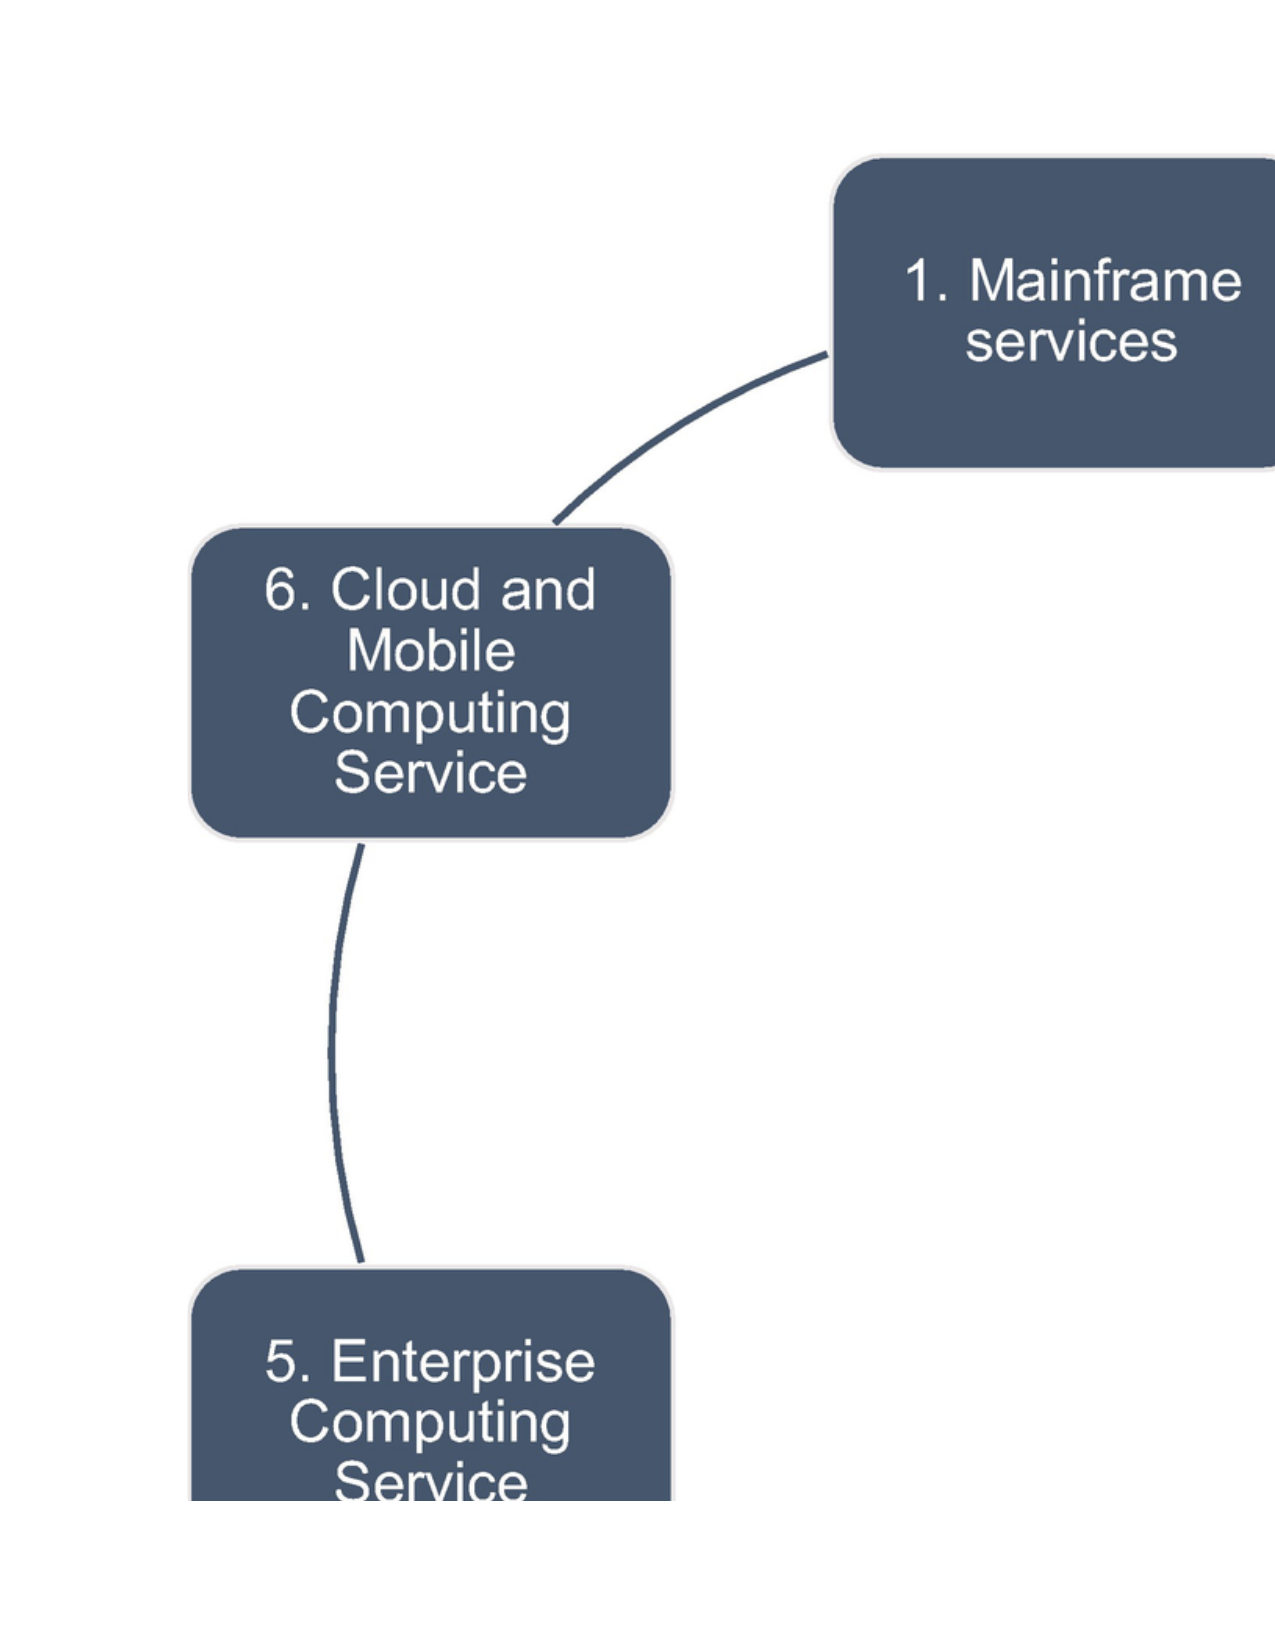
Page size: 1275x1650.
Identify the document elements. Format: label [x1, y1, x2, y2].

picture [187, 150, 1275, 1501]
